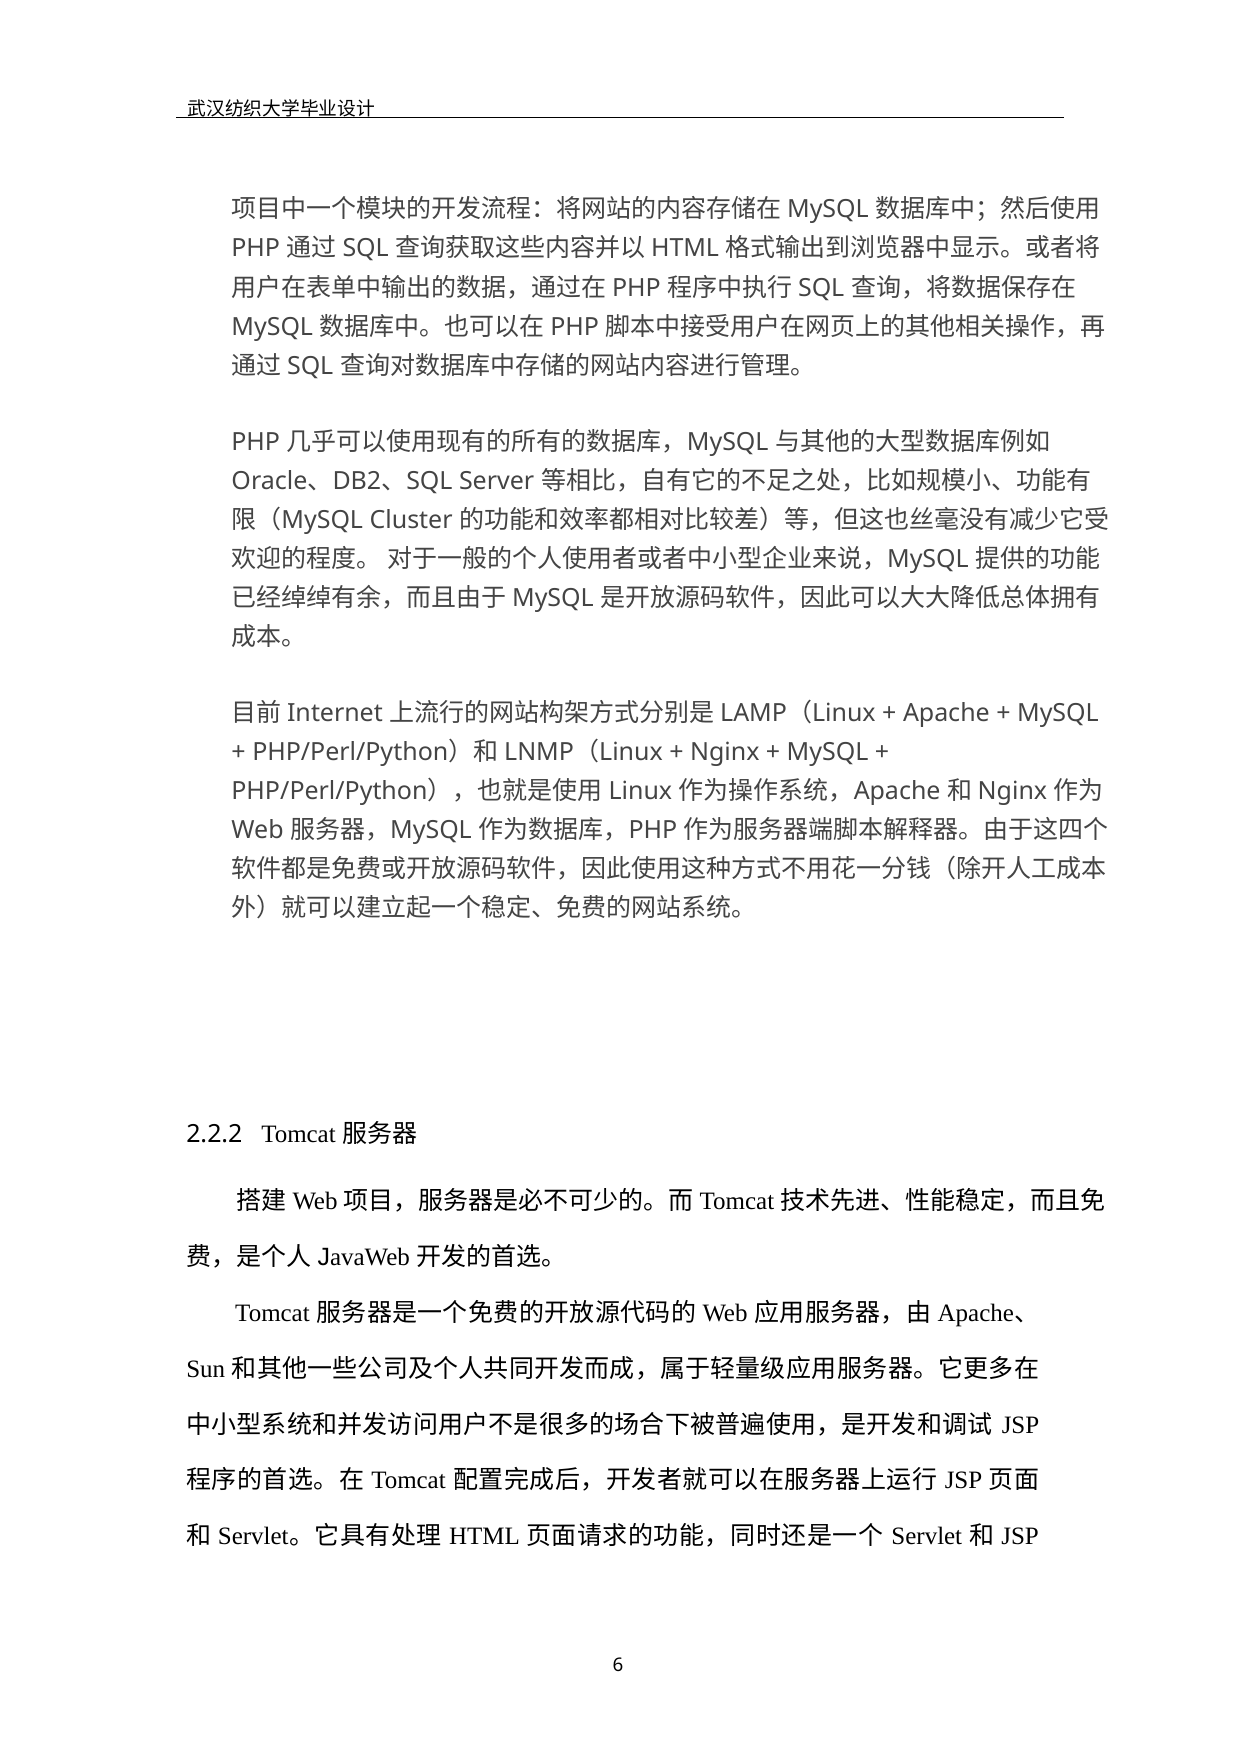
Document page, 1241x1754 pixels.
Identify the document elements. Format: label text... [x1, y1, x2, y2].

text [186, 1293, 1039, 1552]
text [231, 152, 1114, 381]
text PHP 几乎可以使用现有的所有的数据库，MySQL 与其他的大型数据库例如 Oracle、DB2、SQL Server 等相比，自有它的不足之处，比如规模小、功能有限（MySQL Cluster 的功能和效率都相对比较差）等，但这也丝毫没有减少它受欢迎的程度。 对于一般的个人使用者或者中小型企业来说，MySQL 提供的功能已经绰绰有余，而且由于 MySQL 是开放源码软件，因此可以大大降低总体拥有成本。 目前 Internet 上流行的网站构架方式分别是 LAMP（Linux + Apache + MySQL + PHP/Perl/Python）和 LNMP（Linux + Nginx + MySQL + PHP/Perl/Python），也就是使用 Linux 作为操作系统，Apache 和 Nginx 作为 Web 服务器，MySQL 作为数据库，PHP 作为服务器端脚本解释器。由于这四个软件都是免费或开放源码软件，因此使用这种方式不用花一分钱（除开人工成本外）就可以建立起一个稳定、免费的网站系统。 [231, 421, 1114, 924]
subtitle Tomcat 服务器 [186, 1113, 1091, 1150]
text 搭建 Web 项目，服务器是必不可少的。而 Tomcat 技术先进、性能稳定，而且免费，是个人 JavaWeb 开发的首选。 [187, 1181, 1114, 1273]
